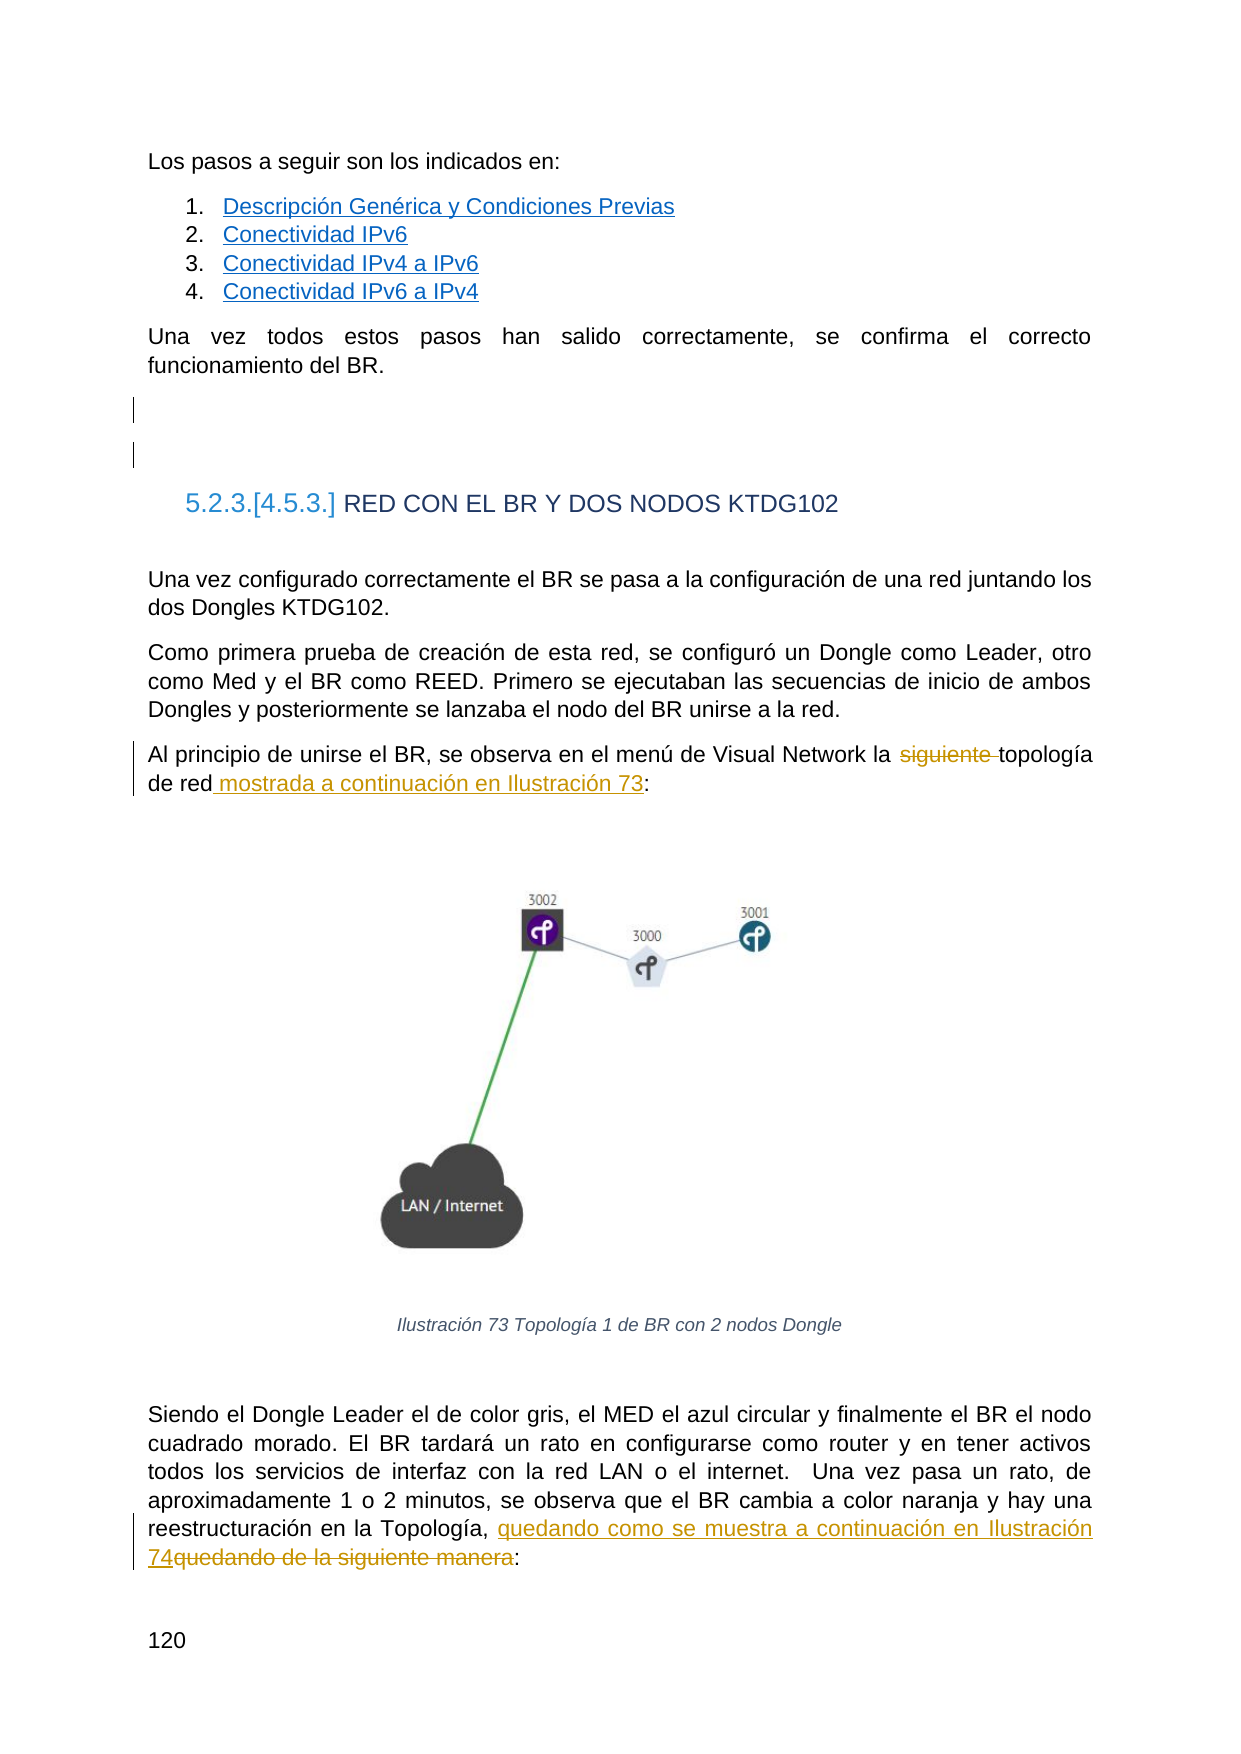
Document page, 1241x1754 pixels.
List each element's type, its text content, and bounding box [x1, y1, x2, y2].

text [148, 148, 1092, 174]
text Al principio de unirse el BR, se observa en el menú de Visual Network la topología de red: [148, 741, 1092, 796]
text Una vez todos estos pasos han salido correctamente, se confirma el correcto funcionamiento del BR. [148, 323, 1092, 378]
list Conectividad IPv6 [185, 221, 1092, 248]
text Siendo el Dongle Leader el de color gris, el MED el azul circular y finalmente el BR el nodo cuadrado morado. El BR tardará un rato en configurarse como router y en tener activos todos los servicios de interfaz con la red LAN o el internet. Una vez pasa un rato, de aproximadamente 1 o 2 minutos, se observa que el BR cambia a color naranja y hay una reestructuración en la Topología, : [148, 1401, 1092, 1570]
text Como primera prueba de creación de esta red, se configuró un Dongle como Leader, otro como Med y el BR como REED. Primero se ejecutaban las secuencias de inicio de ambos Dongles y posteriormente se lanzaba el nodo del BR unirse a la red. [148, 639, 1092, 723]
text Una vez configurado correctamente el BR se pasa a la configuración de una red juntando los dos Dongles KTDG102. [148, 566, 1092, 621]
picture [314, 815, 927, 1296]
subtitle RED CON EL BR Y DOS NODOS KTDG102 [185, 487, 1092, 518]
list Conectividad IPv6 a IPv4 [185, 278, 1092, 304]
list Descripción Genérica y Condiciones Previas [185, 193, 1092, 219]
list Conectividad IPv4 a IPv6 [185, 250, 1092, 276]
